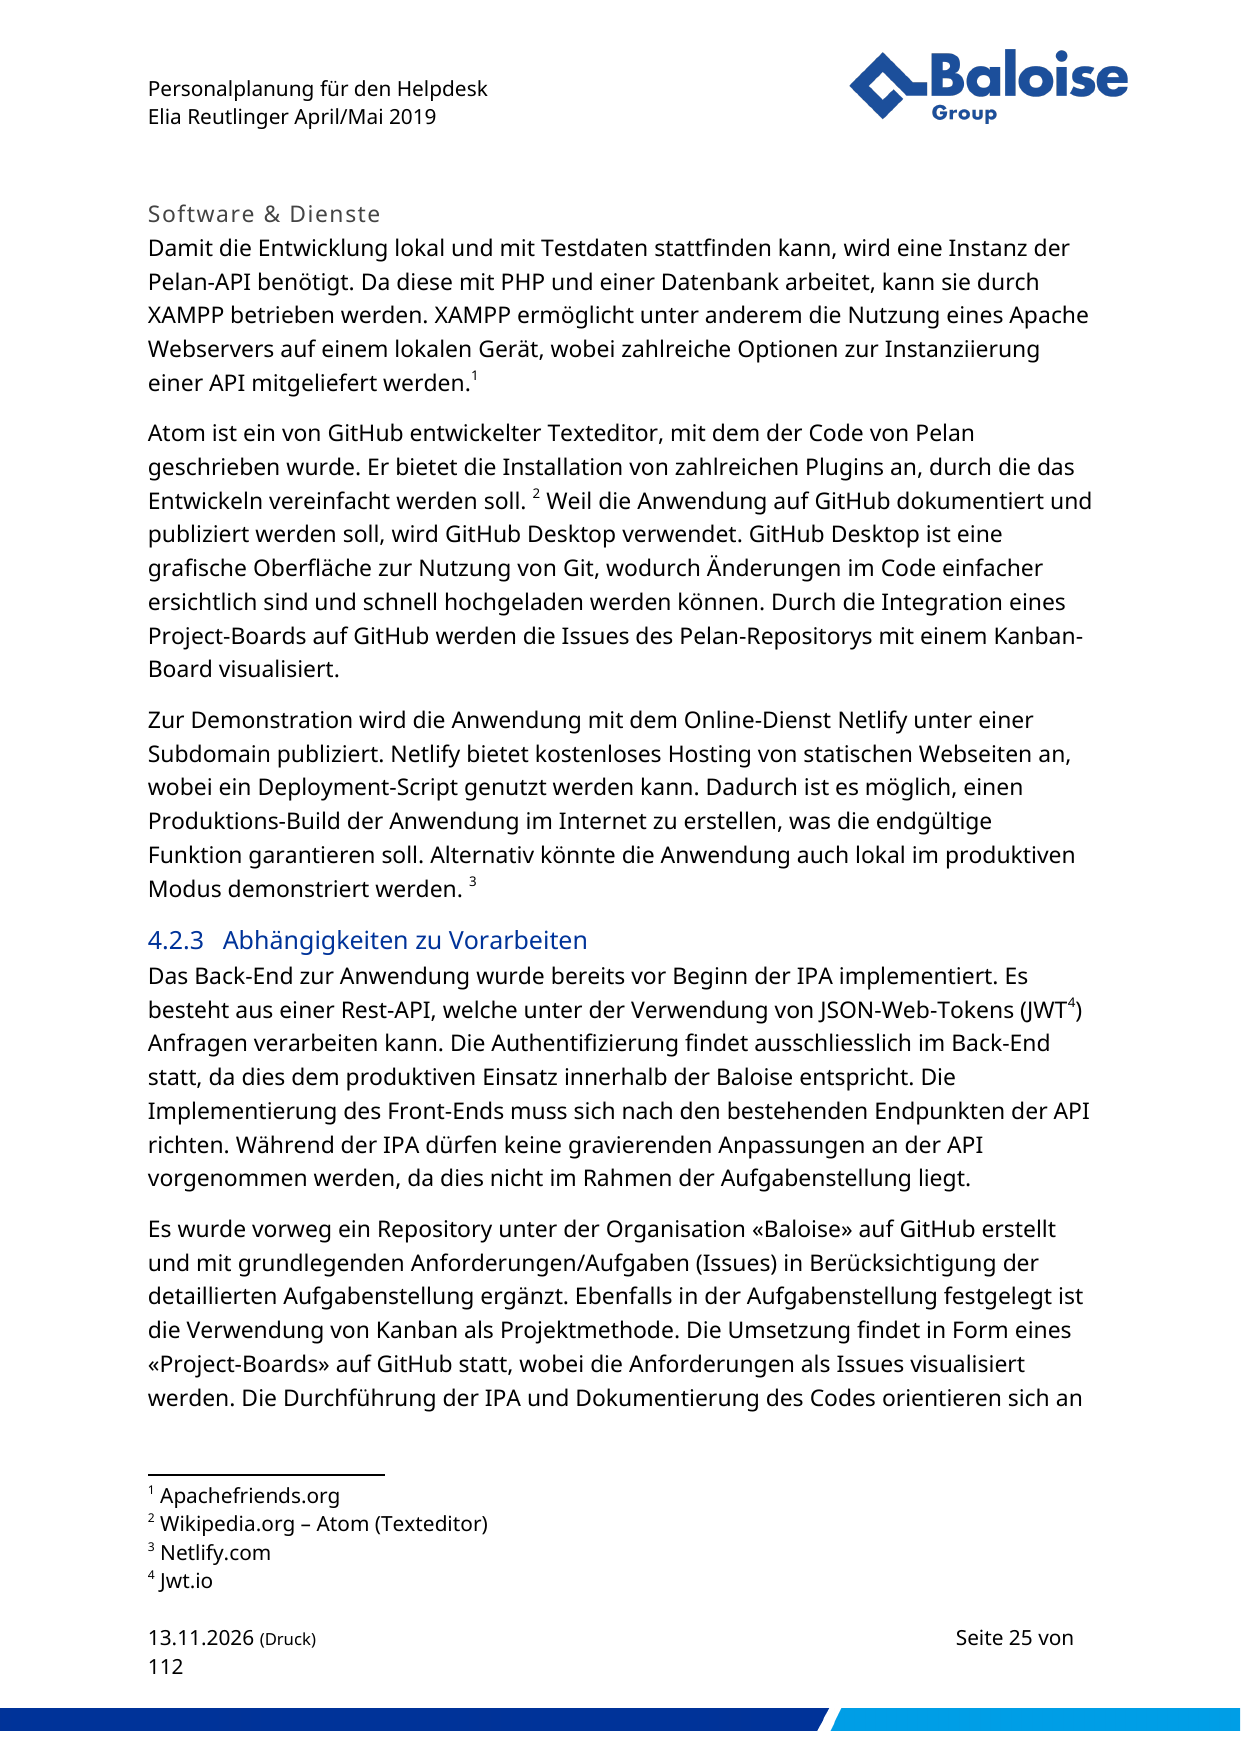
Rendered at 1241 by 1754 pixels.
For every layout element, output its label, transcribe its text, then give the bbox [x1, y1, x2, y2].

text Damit die Entwicklung lokal und mit Testdaten stattfinden kann, wird eine Instanz der Pelan-API benötigt. Da diese mit PHP und einer Datenbank arbeitet, kann sie durch XAMPP betrieben werden. XAMPP ermöglicht unter anderem die Nutzung eines Apache Webservers auf einem lokalen Gerät, wobei zahlreiche Optionen zur Instanziierung einer API mitgeliefert werden. [148, 232, 1093, 398]
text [148, 1213, 1093, 1413]
picture [0, 1708, 1241, 1733]
subtitle Software & Dienste [148, 198, 1093, 229]
text Zur Demonstration wird die Anwendung mit dem Online-Dienst Netlify unter einer Subdomain publiziert. Netlify bietet kostenloses Hosting von statischen Webseiten an, wobei ein Deployment-Script genutzt werden kann. Dadurch ist es möglich, einen Produktions-Build der Anwendung im Internet zu erstellen, was die endgültige Funktion garantieren soll. Alternativ könnte die Anwendung auch lokal im produktiven Modus demonstriert werden. [148, 704, 1093, 904]
subtitle Abhängigkeiten zu Vorarbeiten [148, 923, 1093, 957]
text Das Back-End zur Anwendung wurde bereits vor Beginn der IPA implementiert. Es besteht aus einer Rest-API, welche unter der Verwendung von JSON-Web-Tokens (JWT) Anfragen verarbeiten kann. Die Authentifizierung findet ausschliesslich im Back-End statt, da dies dem produktiven Einsatz innerhalb der Baloise entspricht. Die Implementierung des Front-Ends muss sich nach den bestehenden Endpunkten der API richten. Während der IPA dürfen keine gravierenden Anpassungen an der API vorgenommen werden, da dies nicht im Rahmen der Aufgabenstellung liegt. [148, 960, 1093, 1193]
text Atom ist ein von GitHub entwickelter Texteditor, mit dem der Code von Pelan geschrieben wurde. Er bietet die Installation von zahlreichen Plugins an, durch die das Entwickeln vereinfacht werden soll. Weil die Anwendung auf GitHub dokumentiert und publiziert werden soll, wird GitHub Desktop verwendet. GitHub Desktop ist eine grafische Oberfläche zur Nutzung von Git, wodurch Änderungen im Code einfacher ersichtlich sind und schnell hochgeladen werden können. Durch die Integration eines Project-Boards auf GitHub werden die Issues des Pelan-Repositorys mit einem Kanban-Board visualisiert. [148, 417, 1093, 685]
picture [849, 49, 1128, 124]
